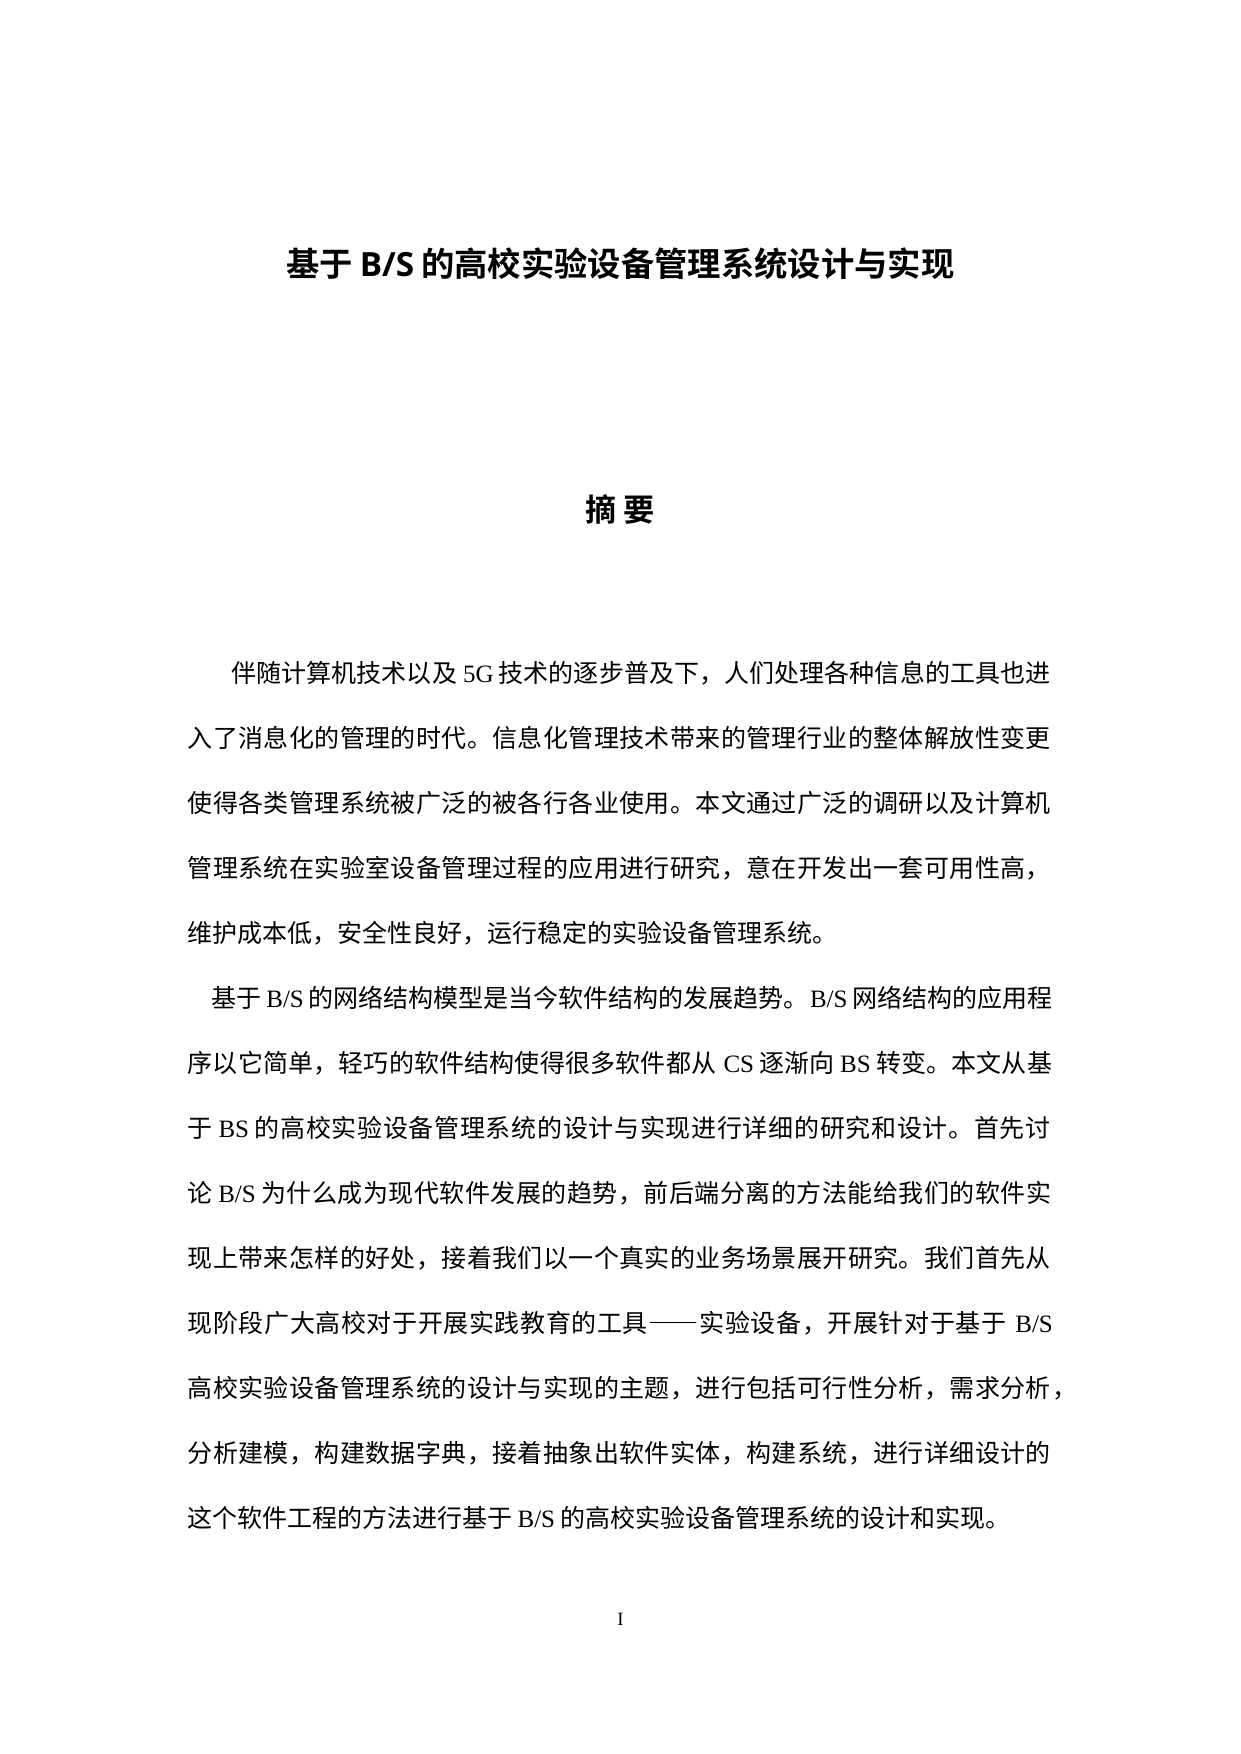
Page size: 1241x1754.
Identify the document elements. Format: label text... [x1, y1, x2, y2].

text 基于B/S的网络结构模型是当今软件结构的发展趋势。B/S网络结构的应用程序以它简单，轻巧的软件结构使得很多软件都从CS逐渐向BS转变。本文从基于BS的高校实验设备管理系统的设计与实现进行详细的研究和设计。首先讨论B/S为什么成为现代软件发展的趋势，前后端分离的方法能给我们的软件实现上带来怎样的好处，接着我们以一个真实的业务场景展开研究。我们首先从现阶段广大高校对于开展实践教育的工具——实验设备，开展针对于基于B/S高校实验设备管理系统的设计与实现的主题，进行包括可行性分析，需求分析，分析建模，构建数据字典，接着抽象出软件实体，构建系统，进行详细设计的这个软件工程的方法进行基于B/S的高校实验设备管理系统的设计和实现。 [187, 964, 1053, 1549]
text 伴随计算机技术以及5G技术的逐步普及下，人们处理各种信息的工具也进入了消息化的管理的时代。信息化管理技术带来的管理行业的整体解放性变更使得各类管理系统被广泛的被各行各业使用。本文通过广泛的调研以及计算机管理系统在实验室设备管理过程的应用进行研究，意在开发出一套可用性高，维护成本低，安全性良好，运行稳定的实验设备管理系统。 [187, 639, 1053, 964]
subtitle 基于B/S的高校实验设备管理系统设计与实现 [187, 230, 1053, 295]
subtitle 摘 要 [187, 476, 1053, 541]
